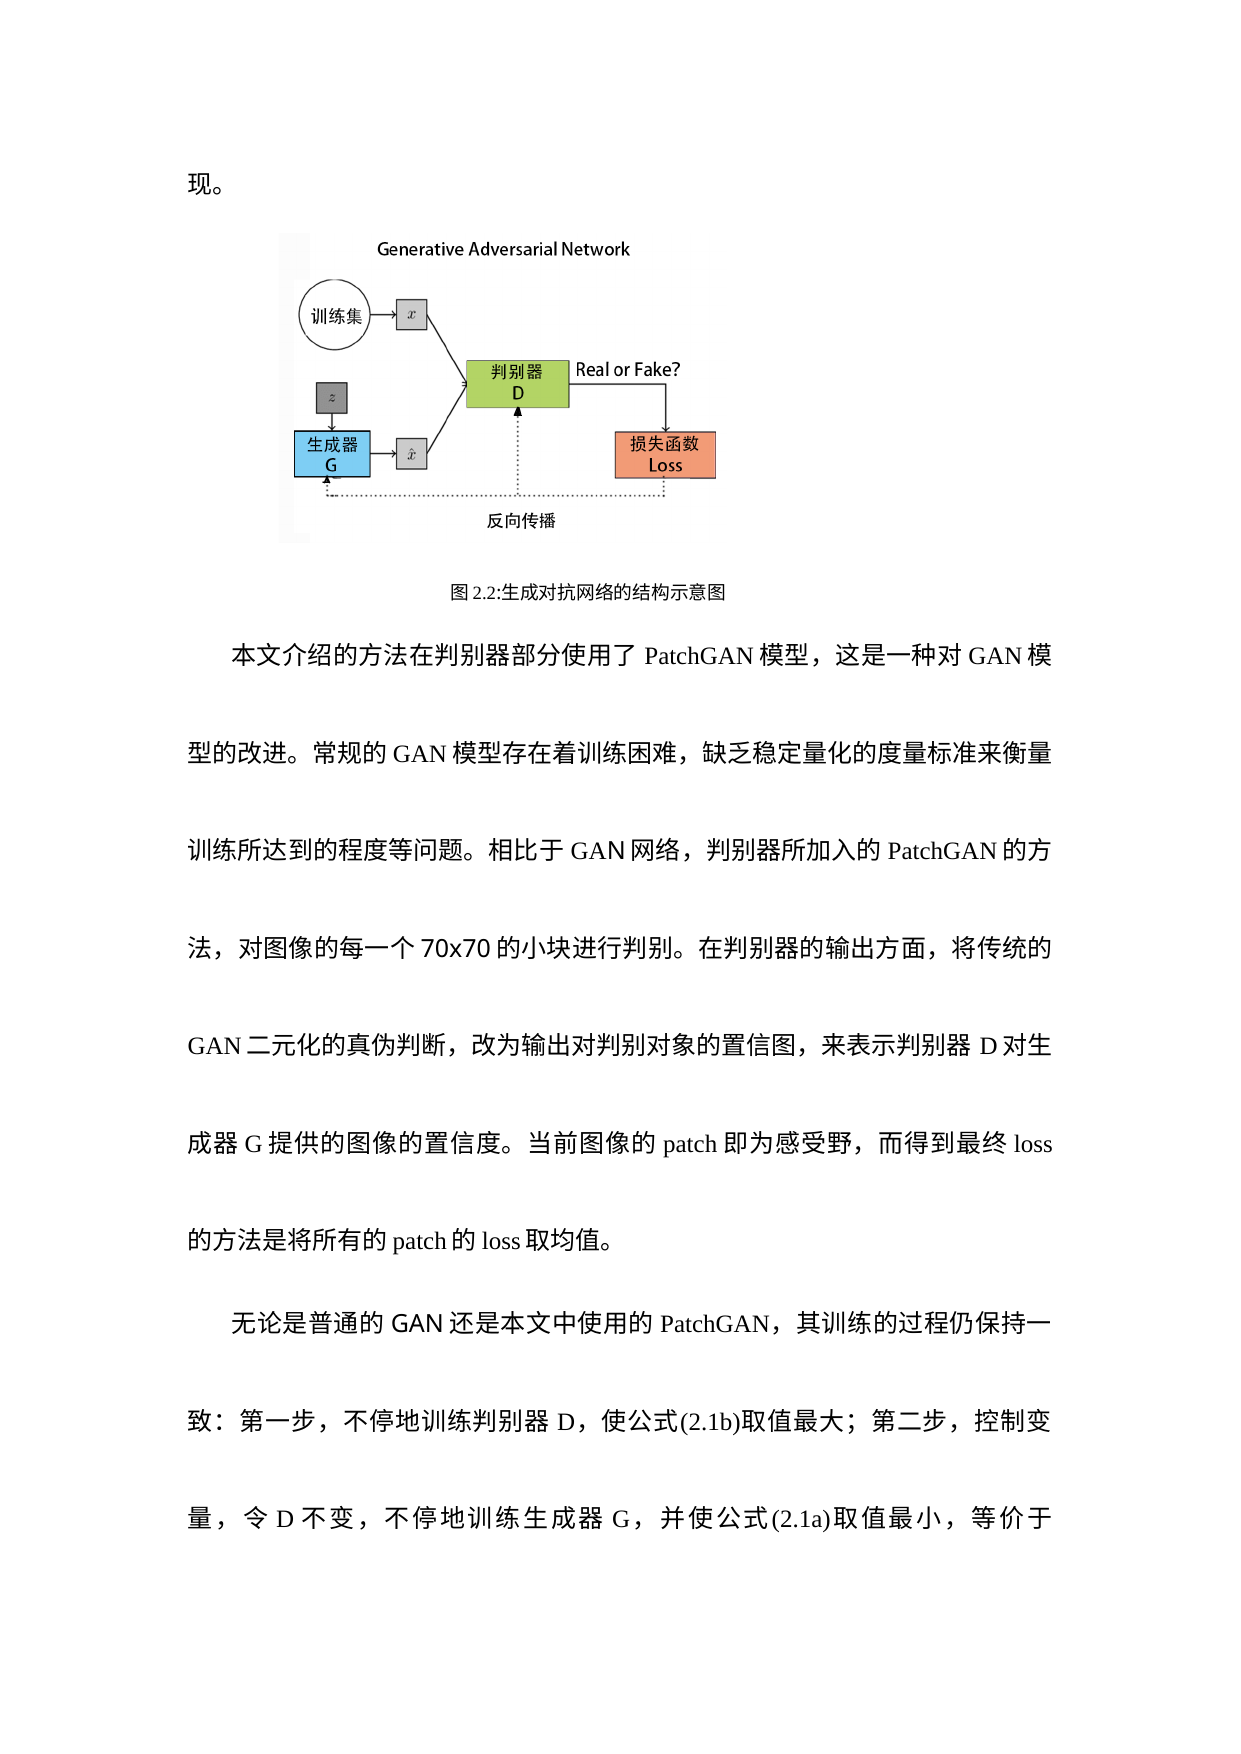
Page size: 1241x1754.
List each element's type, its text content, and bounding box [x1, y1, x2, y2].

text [187, 150, 1053, 215]
text 图2.2:生成对抗网络的结构示意图 [187, 575, 1053, 608]
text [187, 1289, 1053, 1549]
picture [278, 233, 728, 543]
text 本文介绍的方法在判别器部分使用了PatchGAN模型，这是一种对GAN模型的改进。常规的GAN模型存在着训练困难，缺乏稳定量化的度量标准来衡量训练所达到的程度等问题。相比于GAN网络，判别器所加入的PatchGAN的方法，对图像的每一个70x70的小块进行判别。在判别器的输出方面，将传统的GAN二元化的真伪判断，改为输出对判别对象的置信图，来表示判别器D对生成器G提供的图像的置信度。当前图像的patch即为感受野，而得到最终loss的方法是将所有的patch的loss取均值。 [187, 621, 1053, 1271]
